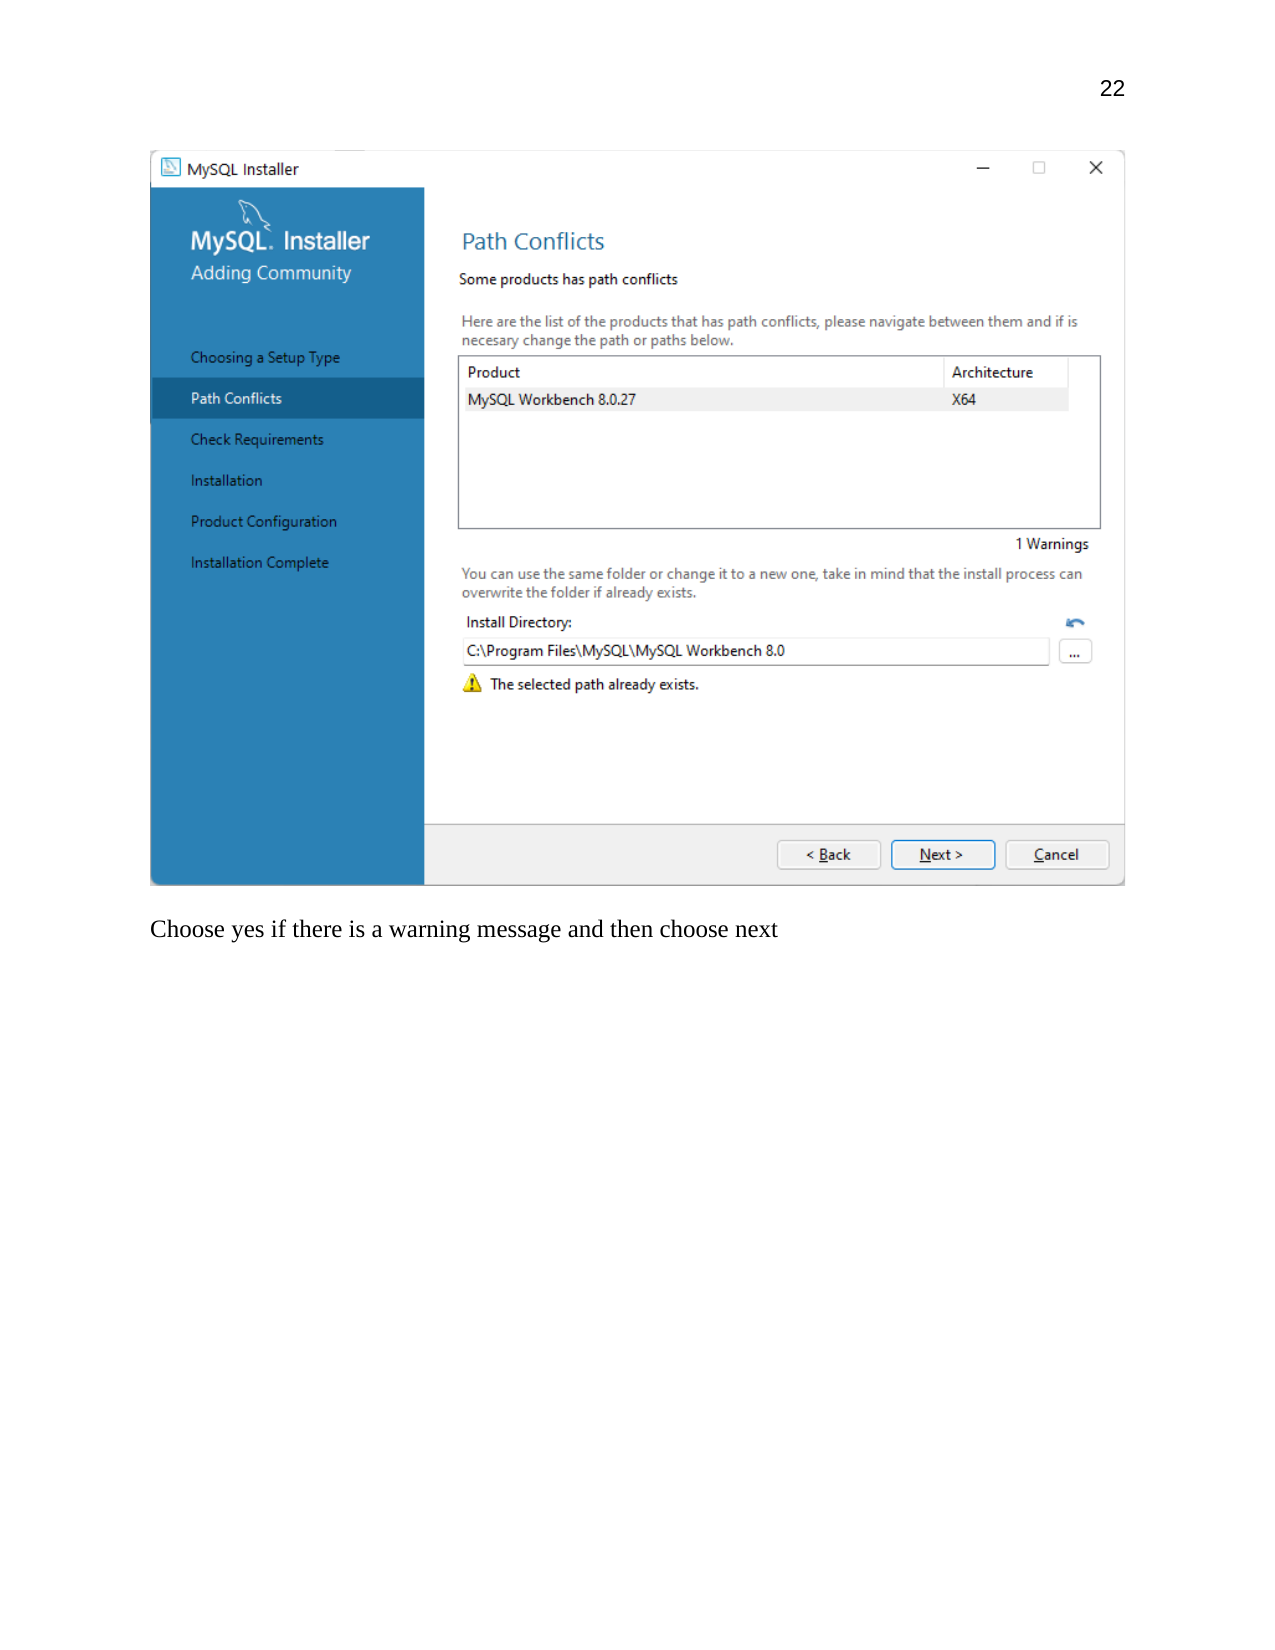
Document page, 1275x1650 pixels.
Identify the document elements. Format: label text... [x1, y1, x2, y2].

picture [150, 150, 1125, 886]
text Choose yes if there is a warning message and then choose next [150, 914, 1125, 943]
